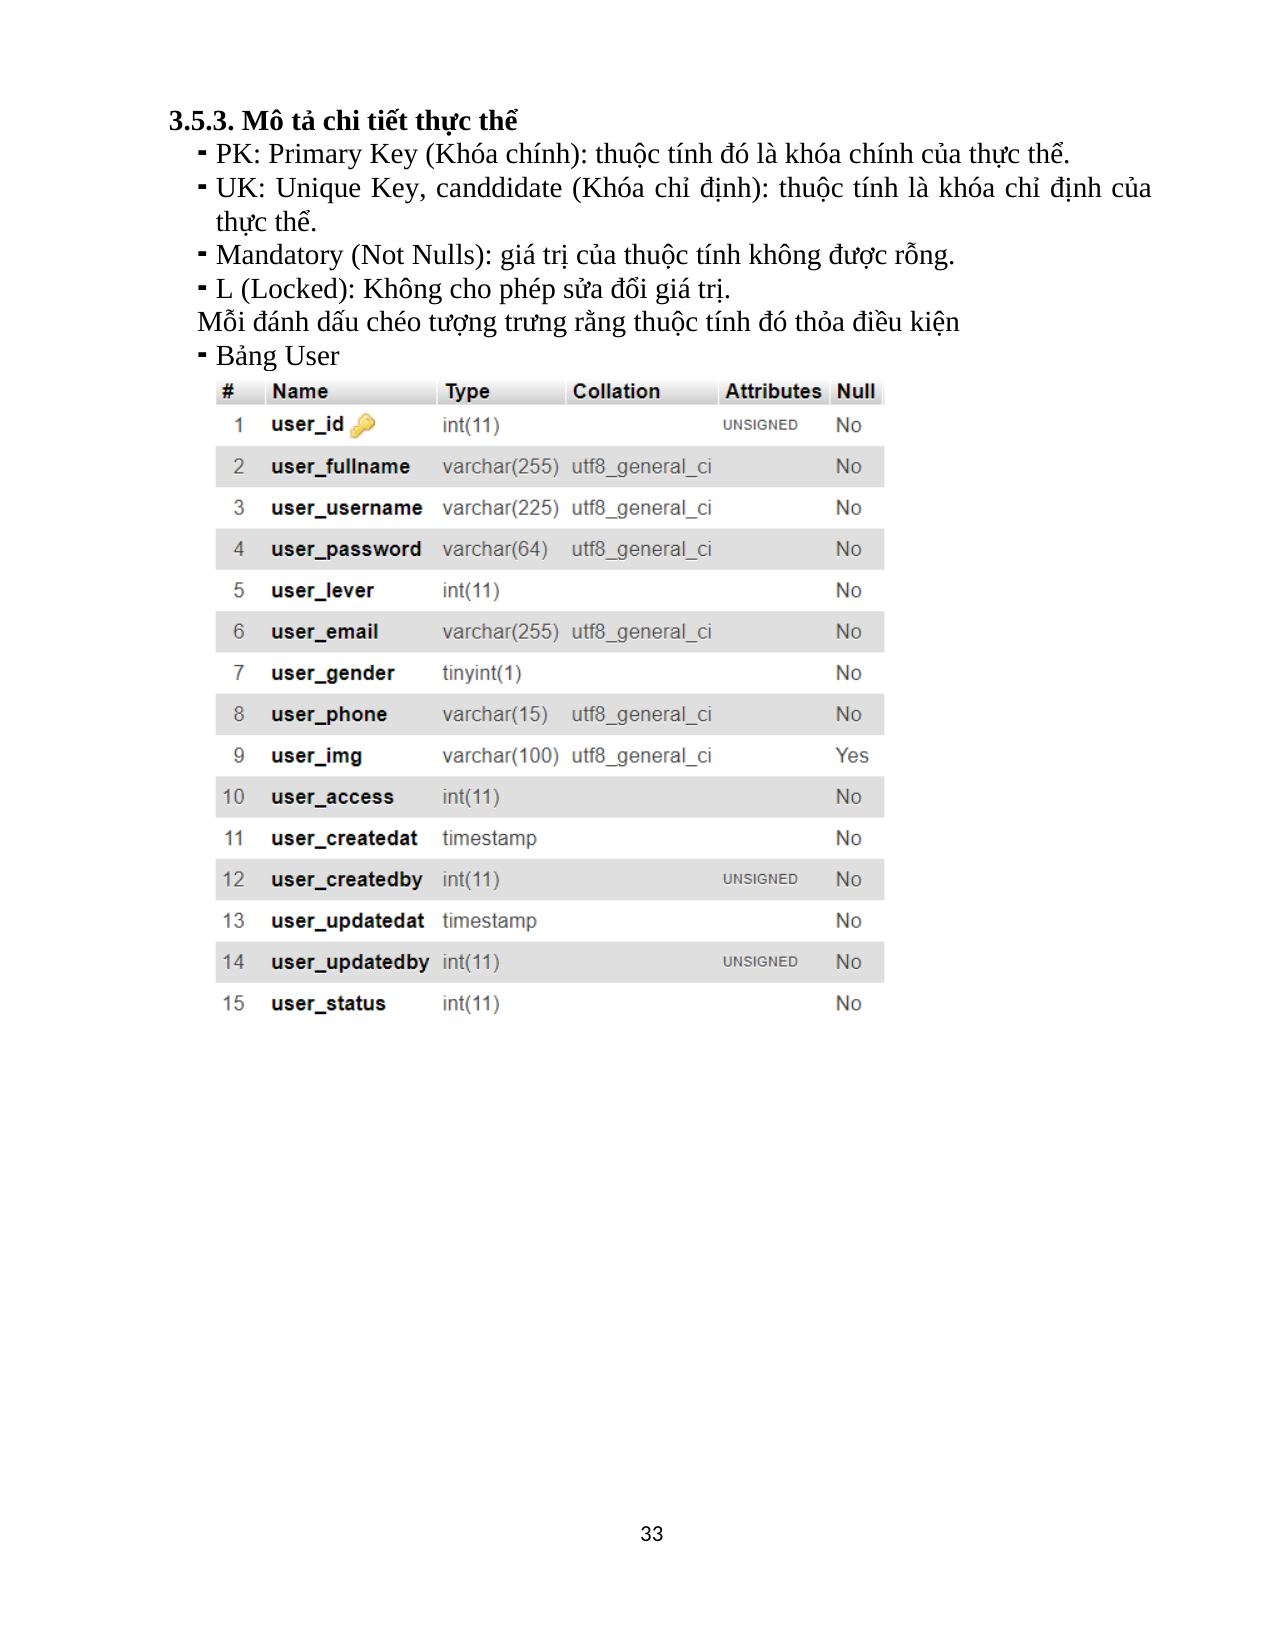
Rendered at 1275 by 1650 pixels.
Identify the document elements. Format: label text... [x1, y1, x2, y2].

list PK: Primary Key (Khóa chính): thuộc tính đó là khóa chính của thực thể. [197, 137, 1153, 170]
list L (Locked): Không cho phép sửa đổi giá trị. [197, 271, 1153, 304]
text 3.5.3. Mô tả chi tiết thực thể [150, 103, 1153, 137]
picture [215, 371, 892, 1033]
list Mandatory (Not Nulls): giá trị của thuộc tính không được rỗng. [197, 237, 1153, 271]
text Mỗi đánh dấu chéo tượng trưng rằng thuộc tính đó thỏa điều kiện [197, 304, 1153, 338]
list UK: Unique Key, canddidate (Khóa chỉ định): thuộc tính là khóa chỉ định của thực thể. [197, 170, 1153, 237]
list Bảng User [197, 338, 1153, 371]
